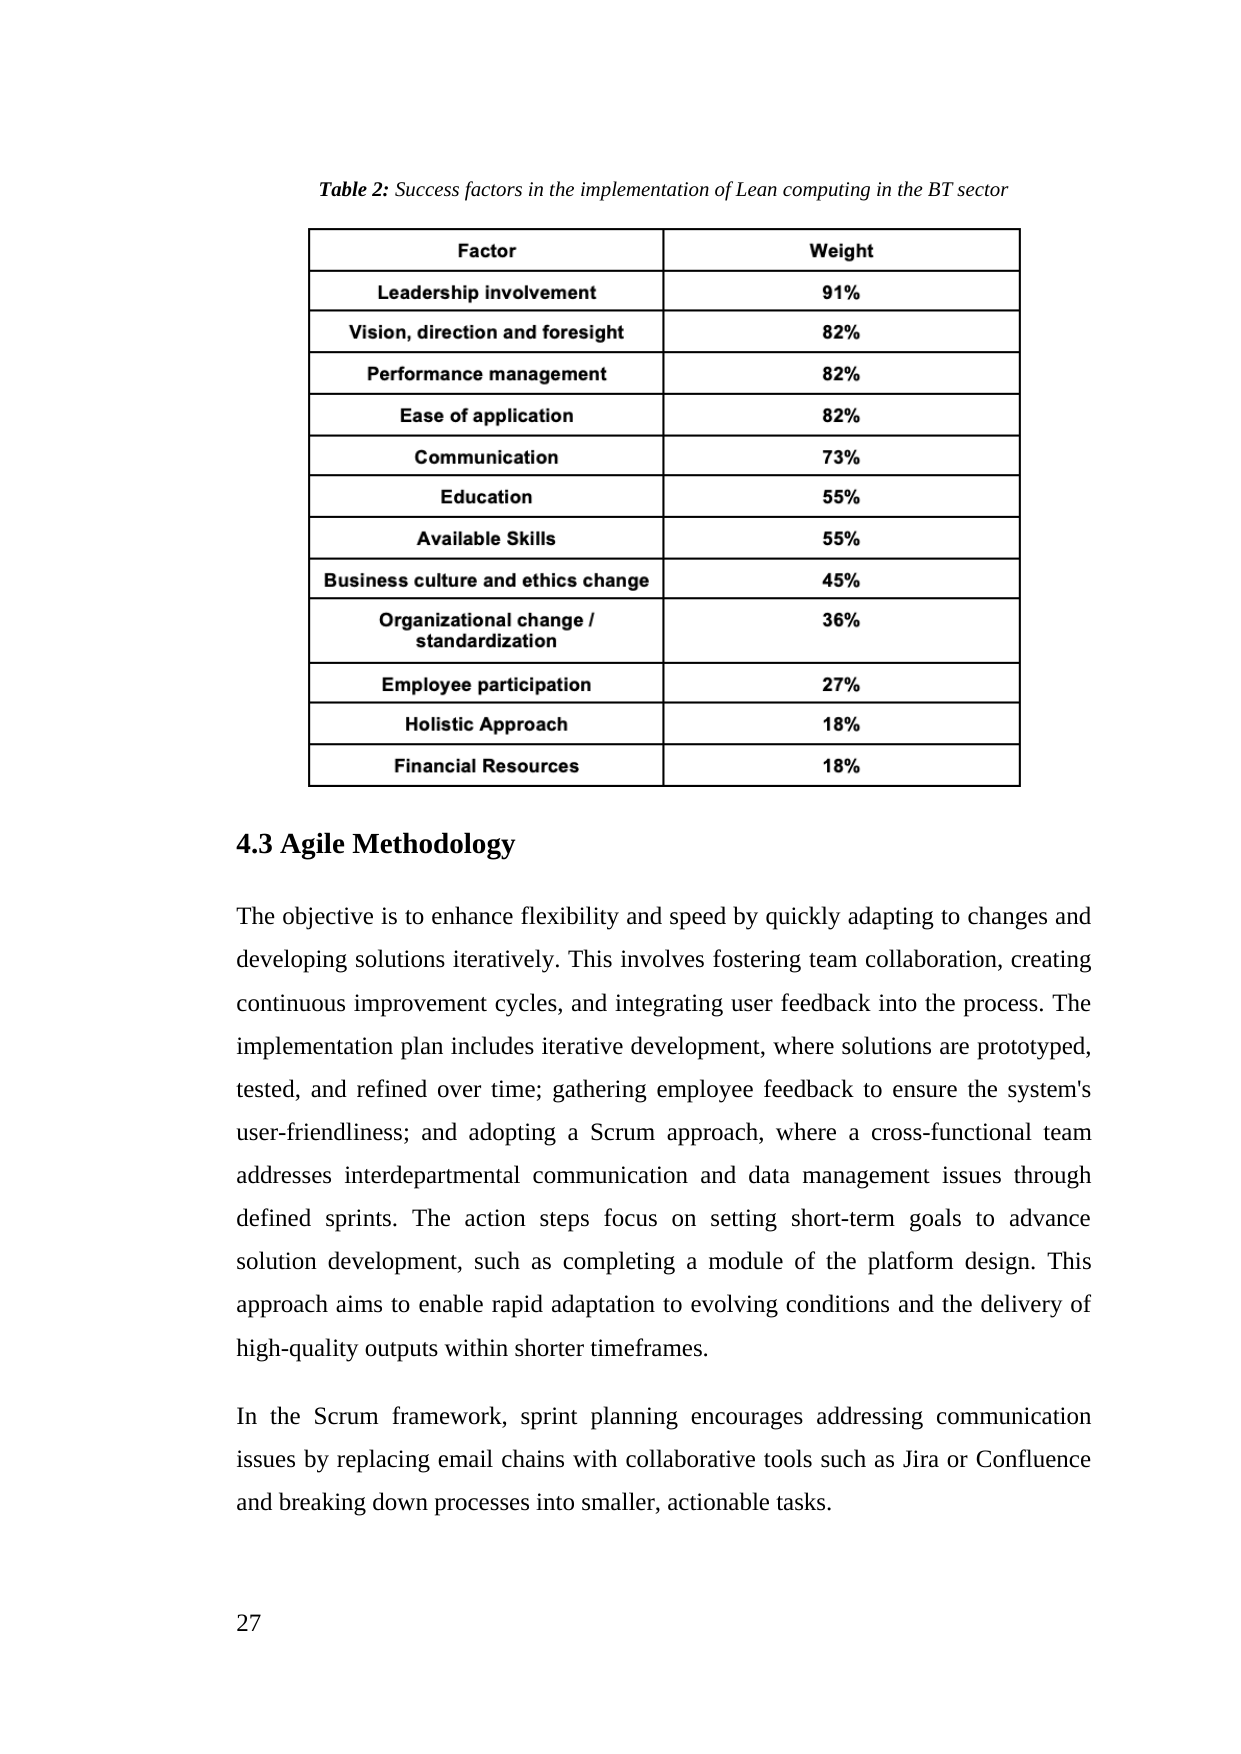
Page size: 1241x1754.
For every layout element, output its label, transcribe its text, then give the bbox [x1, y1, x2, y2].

text Table 2: Success factors in the implementation of Lean computing in the BT sector [236, 177, 1092, 201]
text The objective is to enhance flexibility and speed by quickly adapting to changes and developing solutions iteratively. This involves fostering team collaboration, creating continuous improvement cycles, and integrating user feedback into the process. The implementation plan includes iterative development, where solutions are prototyped, tested, and refined over time; gathering employee feedback to ensure the system's user-friendliness; and adopting a Scrum approach, where a cross-functional team addresses interdepartmental communication and data management issues through defined sprints. The action steps focus on setting short-term goals to advance solution development, such as completing a module of the platform design. This approach aims to enable rapid adaptation to evolving conditions and the delivery of high-quality outputs within shorter timeframes. [236, 901, 1092, 1361]
picture [306, 226, 1023, 787]
text In the Scrum framework, sprint planning encourages addressing communication issues by replacing email chains with collaborative tools such as Jira or Confluence and breaking down processes into smaller, actionable tasks. [236, 1401, 1092, 1516]
subtitle 4.3 Agile Methodology [236, 826, 1092, 859]
